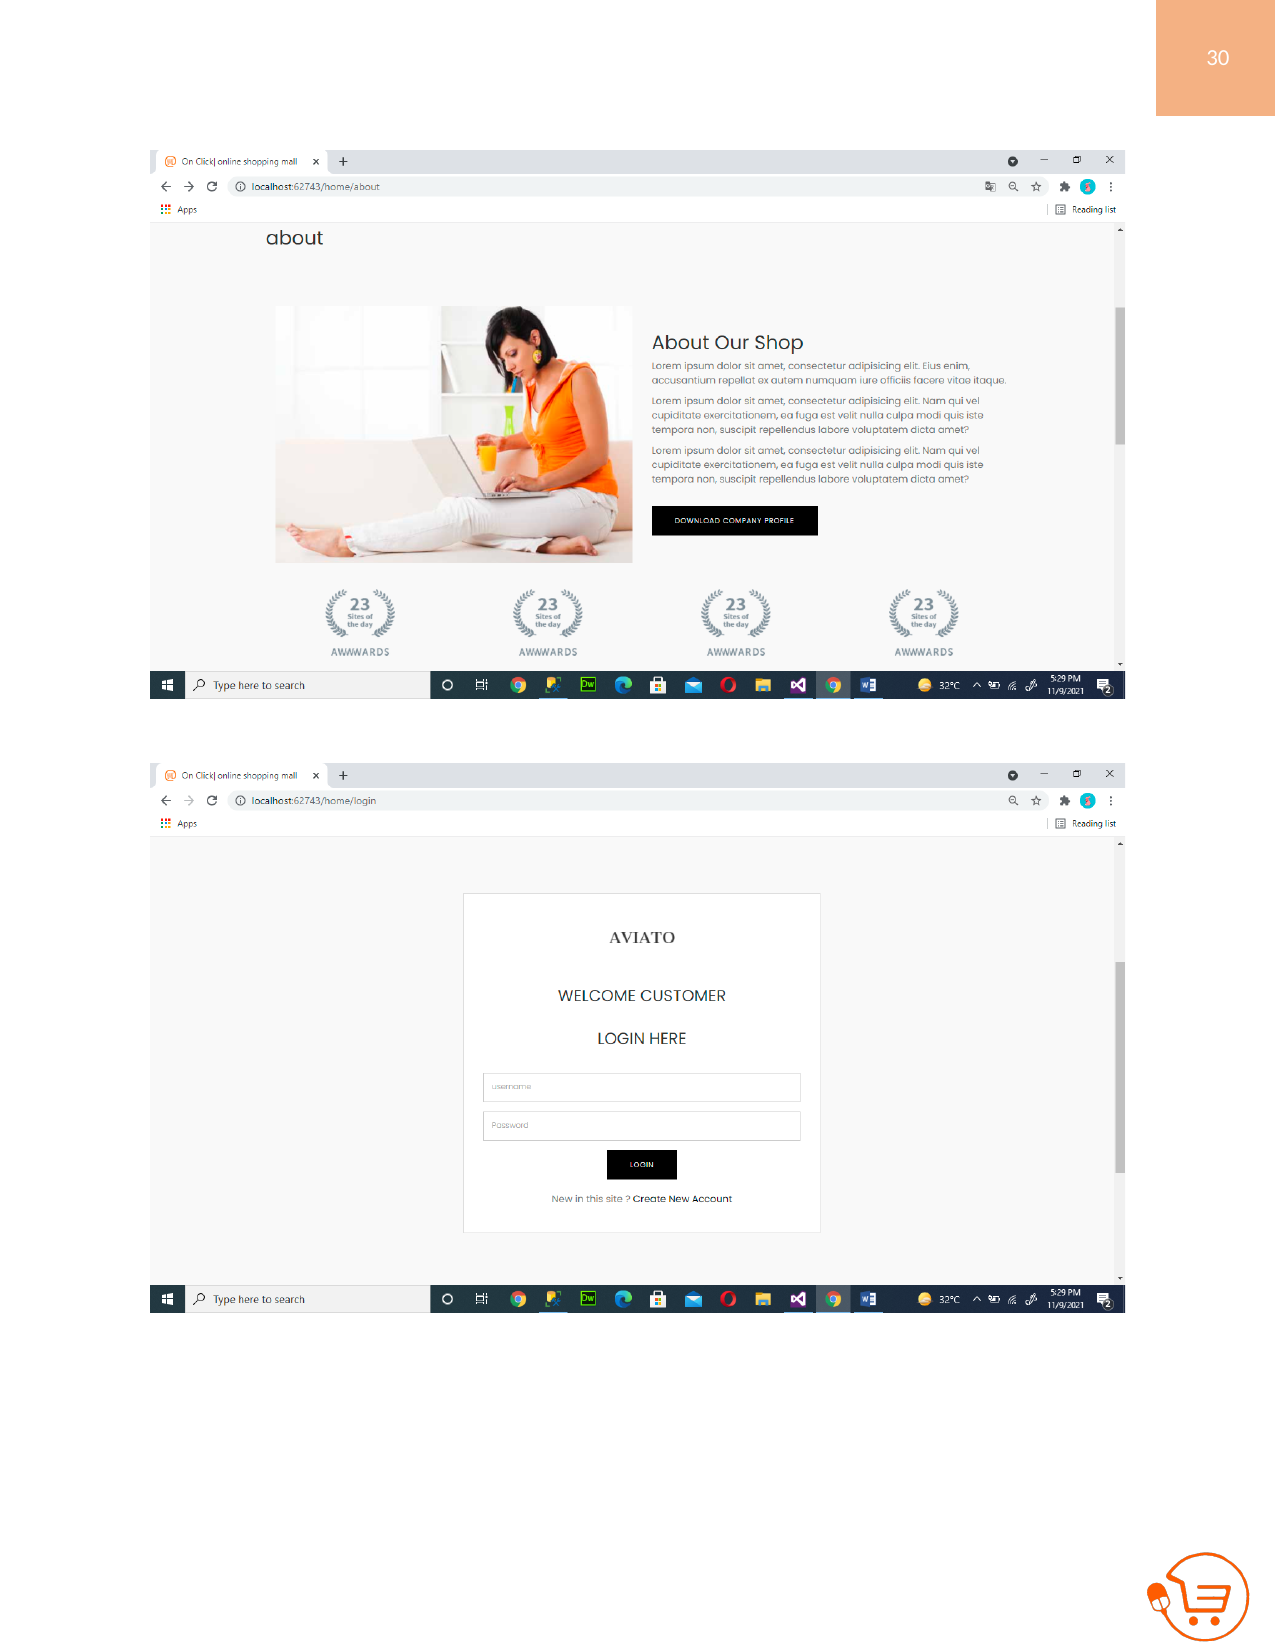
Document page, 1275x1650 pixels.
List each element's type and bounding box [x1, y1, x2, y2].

picture [150, 763, 1125, 1313]
picture [1143, 1547, 1253, 1648]
picture [150, 150, 1125, 699]
